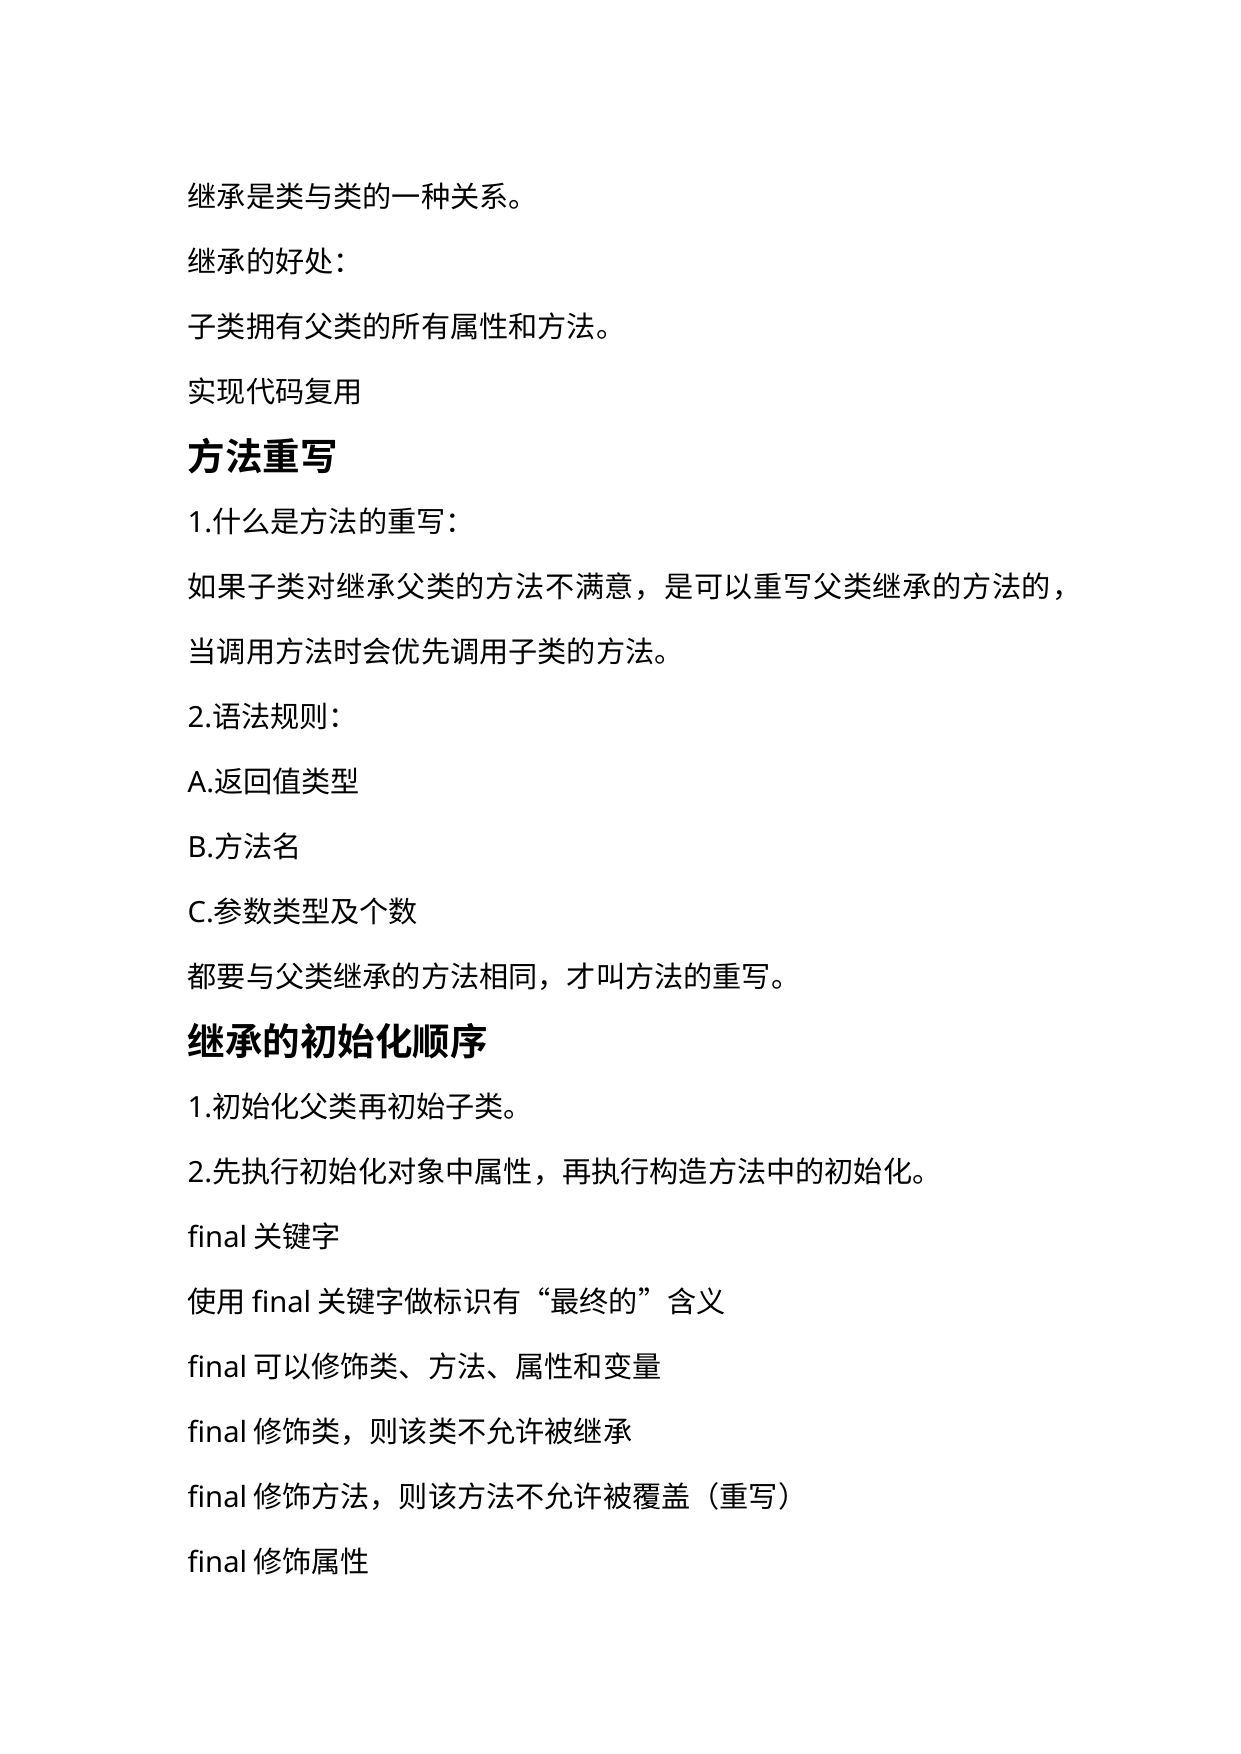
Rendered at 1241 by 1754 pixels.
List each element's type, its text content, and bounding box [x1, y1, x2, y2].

list 方法重写 [187, 422, 1053, 487]
list 返回值类型 [187, 747, 1053, 812]
list final修饰属性 [187, 1527, 1053, 1592]
list 继承的好处： [187, 227, 1053, 292]
list final关键字 [187, 1202, 1053, 1267]
list 1.什么是方法的重写： [187, 487, 1053, 552]
list 参数类型及个数 [187, 877, 1053, 942]
list 初始化父类再初始子类。 [187, 1072, 1053, 1137]
list final修饰类，则该类不允许被继承 [187, 1397, 1053, 1462]
list 继承的初始化顺序 [187, 1007, 1053, 1072]
list 先执行初始化对象中属性，再执行构造方法中的初始化。 [187, 1137, 1053, 1202]
list 实现代码复用 [187, 357, 1053, 422]
list 继承是类与类的一种关系。 [187, 162, 1053, 227]
list 语法规则： [187, 682, 1053, 747]
list 方法名 [187, 812, 1053, 877]
list 如果子类对继承父类的方法不满意，是可以重写父类继承的方法的，当调用方法时会优先调用子类的方法。 [187, 552, 1053, 682]
list final修饰方法，则该方法不允许被覆盖（重写） [187, 1462, 1053, 1527]
list 都要与父类继承的方法相同，才叫方法的重写。 [187, 942, 1053, 1007]
list 子类拥有父类的所有属性和方法。 [187, 292, 1053, 357]
list final可以修饰类、方法、属性和变量 [187, 1332, 1053, 1397]
list 使用final关键字做标识有“最终的”含义 [187, 1267, 1053, 1332]
